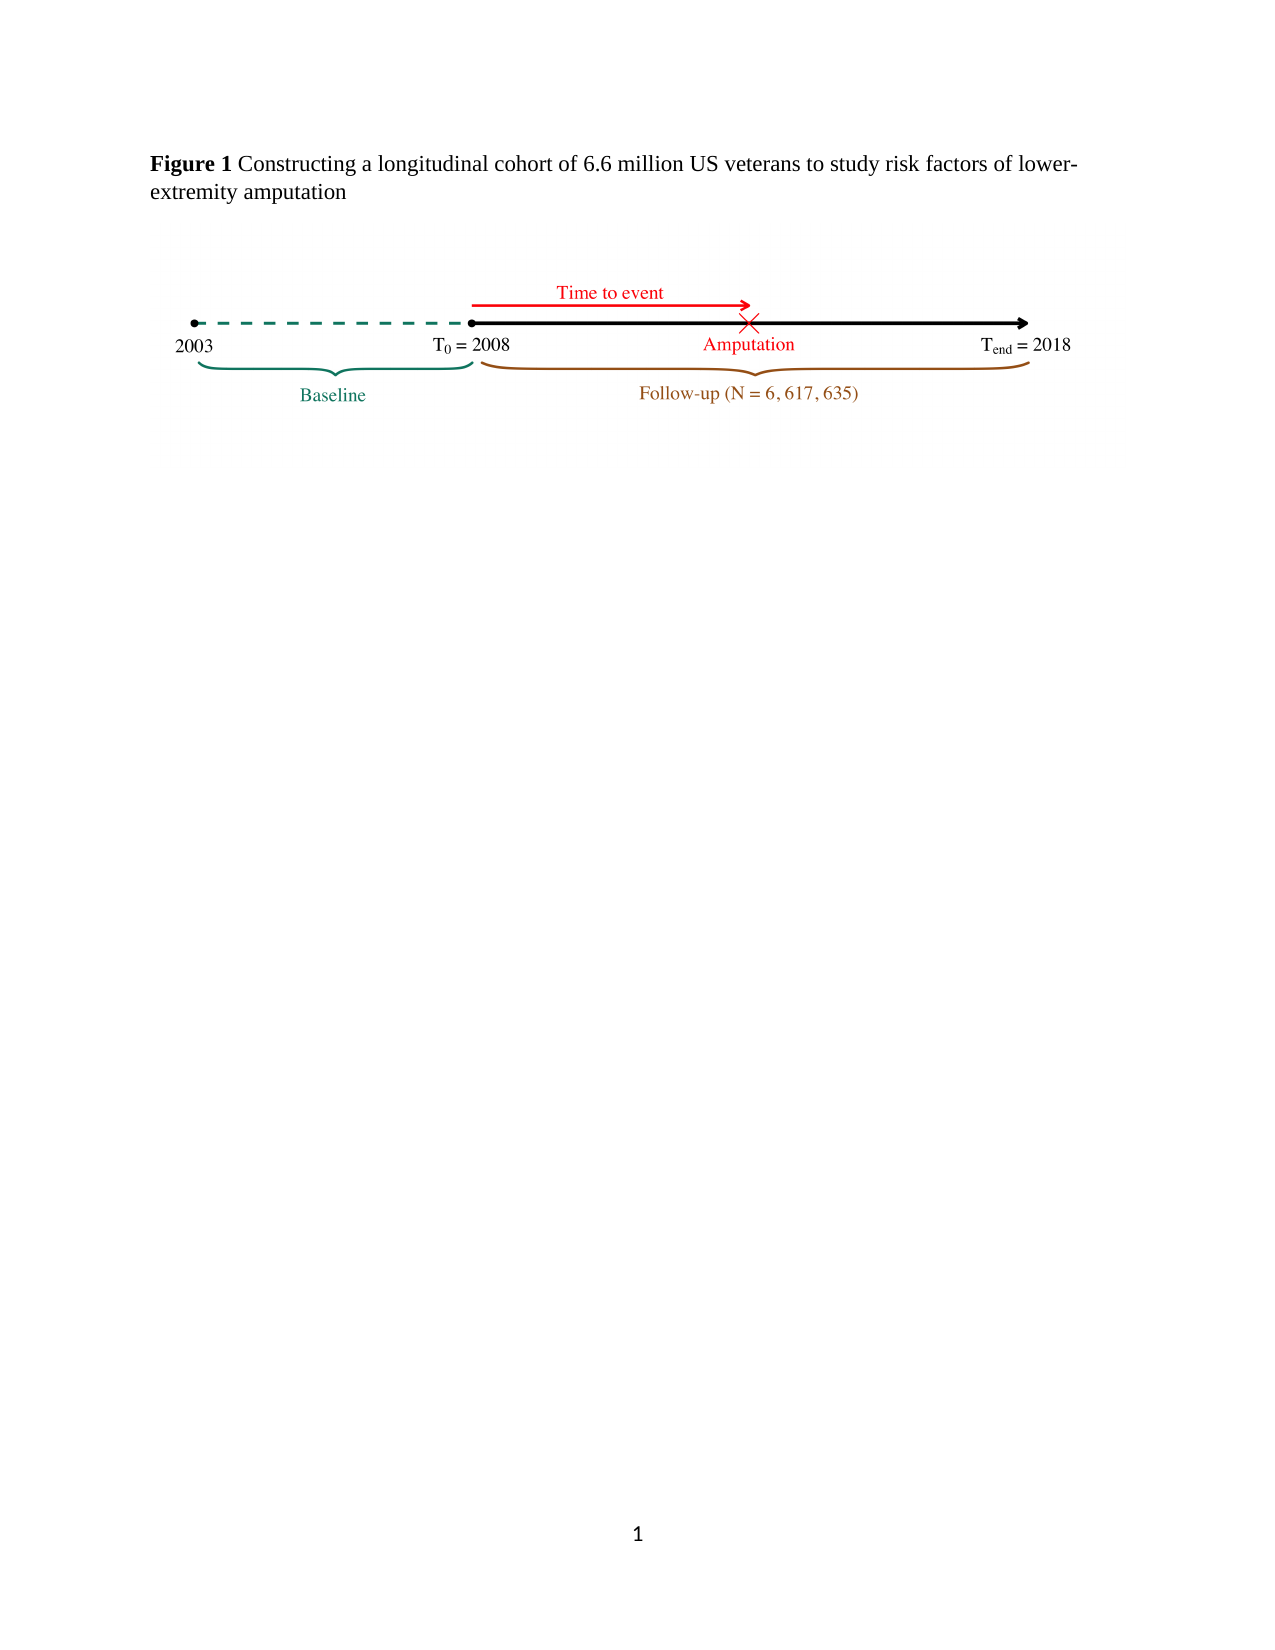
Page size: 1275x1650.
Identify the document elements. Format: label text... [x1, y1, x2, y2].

text Figure 1 Constructing a longitudinal cohort of 6.6 million US veterans to study risk factors of lower-extremity amputation [150, 150, 1125, 205]
picture [150, 223, 1126, 468]
